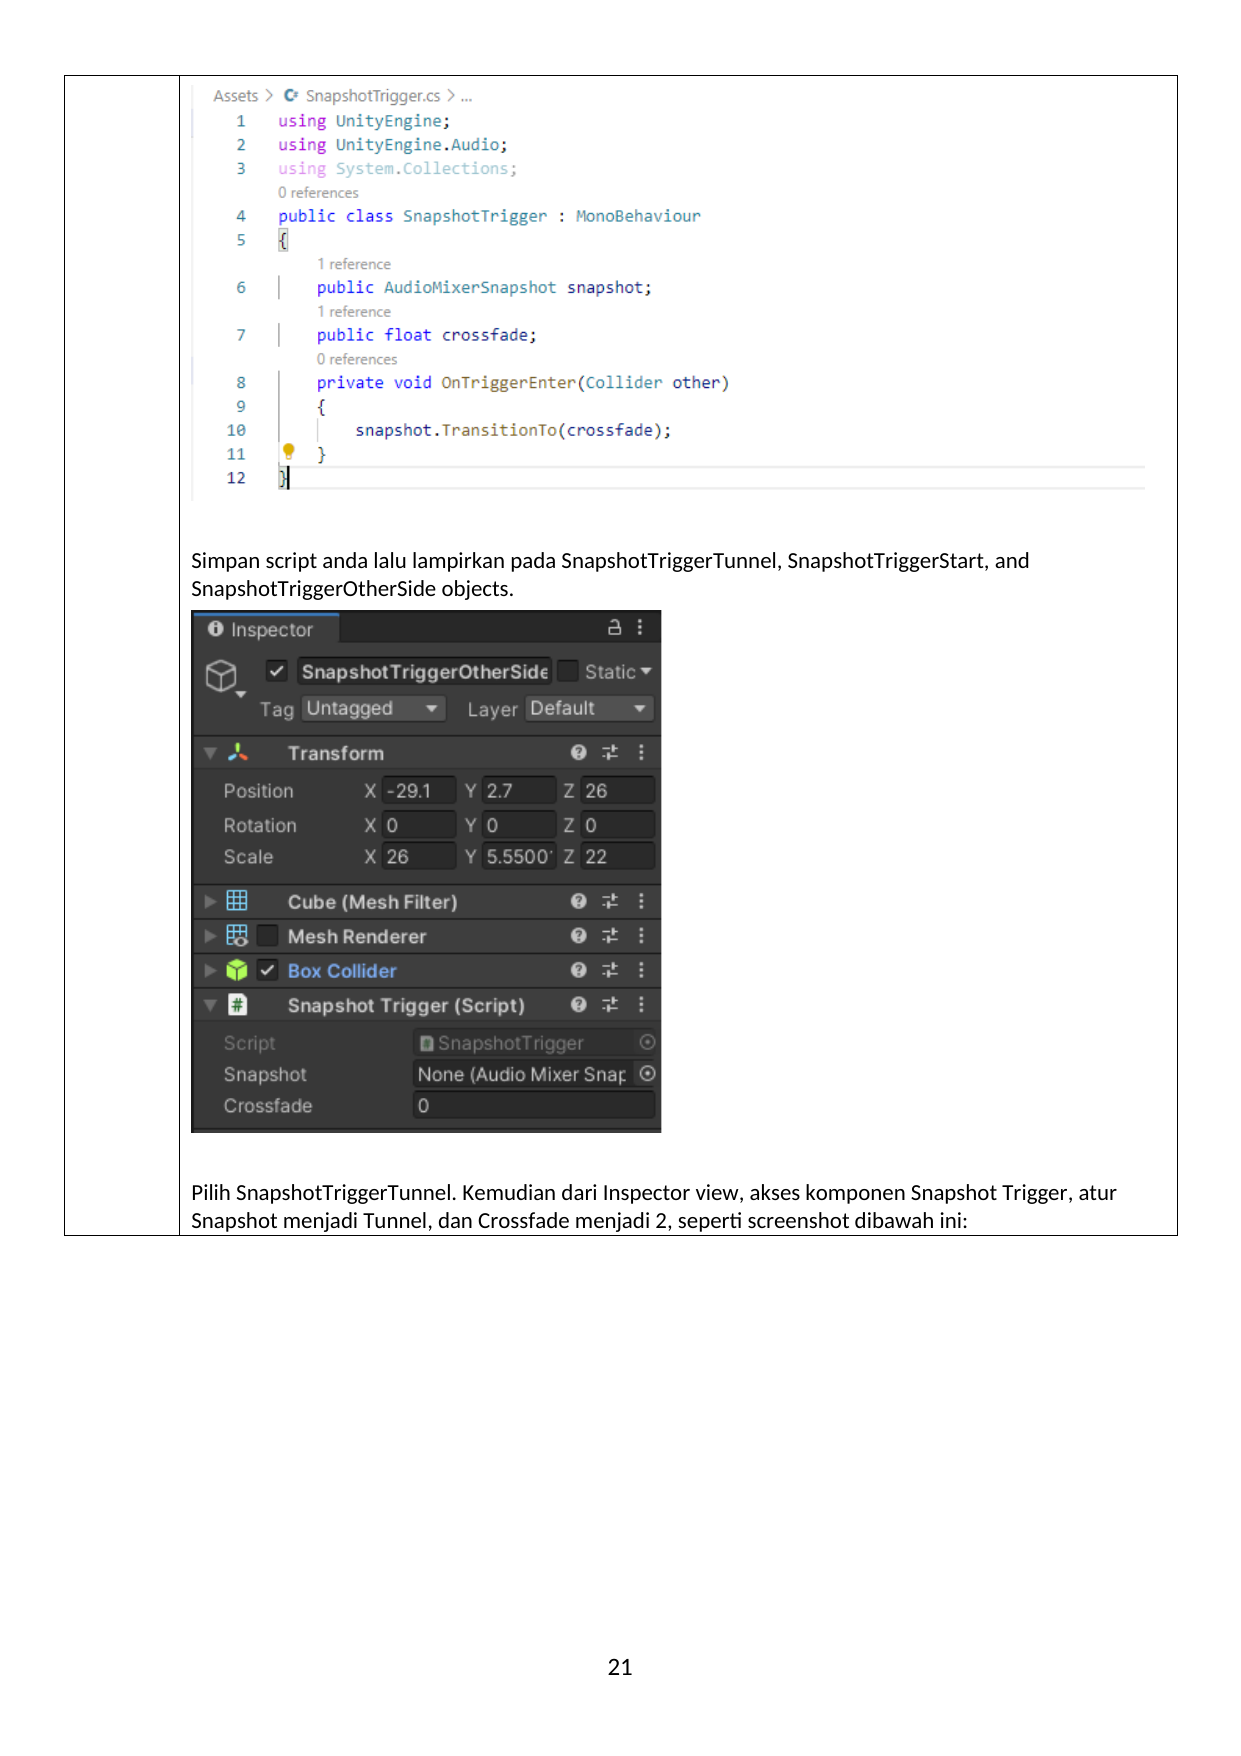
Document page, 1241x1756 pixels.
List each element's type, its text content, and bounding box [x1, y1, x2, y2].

table_cell 1 [65, 76, 179, 1234]
picture [191, 610, 662, 1133]
picture [191, 85, 1145, 501]
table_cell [180, 76, 1177, 1234]
